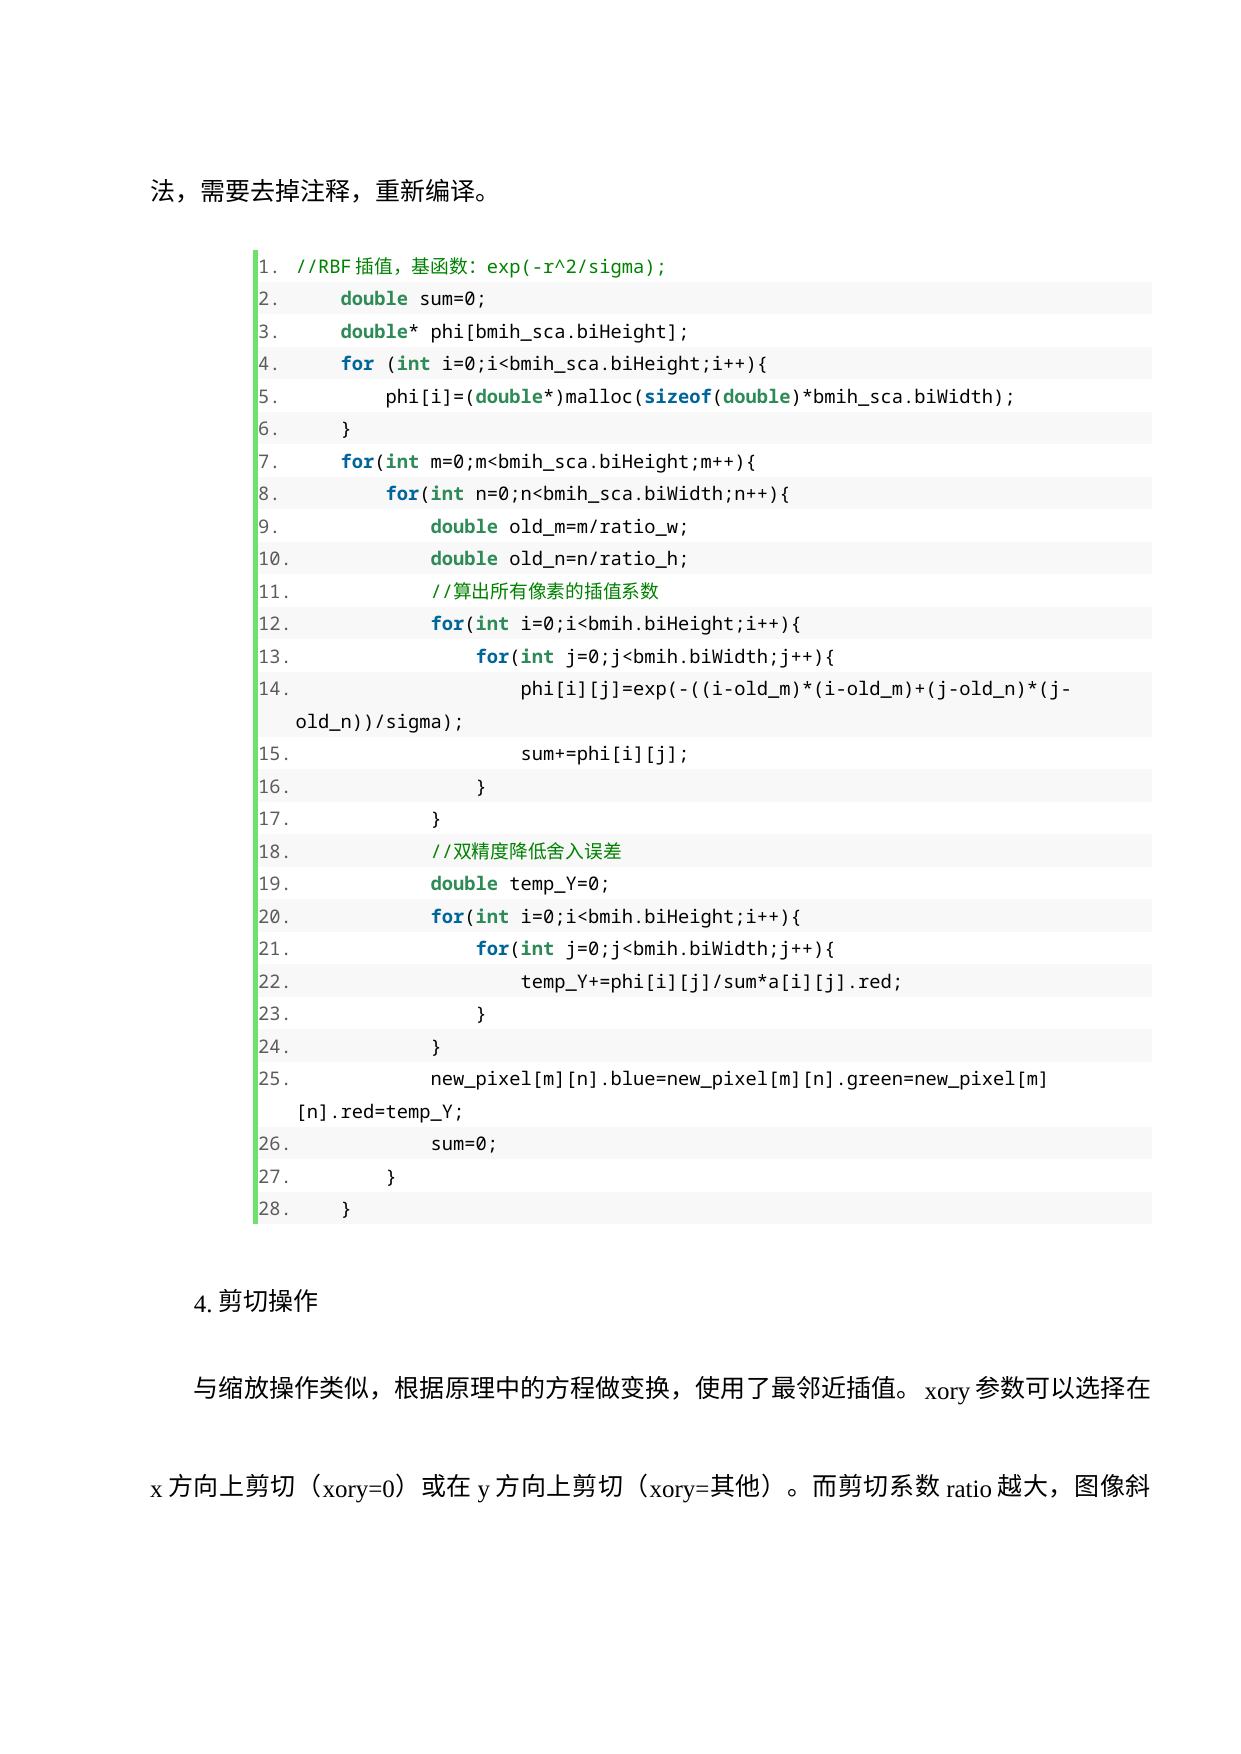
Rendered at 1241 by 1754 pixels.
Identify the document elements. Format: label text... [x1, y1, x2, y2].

list double temp_Y=0; [258, 867, 1152, 899]
list for(int j=0;j<bmih.biWidth;j++){ [258, 639, 1152, 672]
list //算出所有像素的插值系数 [258, 574, 1152, 607]
list } [258, 1029, 1152, 1062]
text 4. 剪切操作 [194, 1271, 1152, 1336]
list } [258, 1192, 1152, 1224]
list temp_Y+=phi[i][j]/sum*a[i][j].red; [258, 964, 1152, 997]
list //RBF插值，基函数：exp(-r^2/sigma); [253, 249, 1152, 282]
list phi[i]=(double*)malloc(sizeof(double)*bmih_sca.biWidth); [258, 379, 1152, 412]
list double old_m=m/ratio_w; [258, 509, 1152, 542]
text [150, 162, 1152, 227]
list for(int j=0;j<bmih.biWidth;j++){ [258, 932, 1152, 964]
list } [258, 802, 1152, 834]
list new_pixel[m][n].blue=new_pixel[m][n].green=new_pixel[m][n].red=temp_Y; [258, 1062, 1152, 1127]
list for (int i=0;i<bmih_sca.biHeight;i++){ [258, 347, 1152, 379]
list sum=0; [258, 1127, 1152, 1159]
list for(int m=0;m<bmih_sca.biHeight;m++){ [258, 444, 1152, 477]
list phi[i][j]=exp(-((i-old_m)*(i-old_m)+(j-old_n)*(j-old_n))/sigma); [258, 672, 1152, 737]
list } [258, 1159, 1152, 1192]
list for(int n=0;n<bmih_sca.biWidth;n++){ [258, 477, 1152, 509]
list for(int i=0;i<bmih.biHeight;i++){ [258, 899, 1152, 932]
list double sum=0; [258, 282, 1152, 314]
list for(int i=0;i<bmih.biHeight;i++){ [258, 607, 1152, 639]
list double old_n=n/ratio_h; [258, 542, 1152, 574]
list } [258, 997, 1152, 1029]
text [150, 1359, 1152, 1522]
list } [258, 769, 1152, 802]
list double* phi[bmih_sca.biHeight]; [258, 314, 1152, 347]
list } [258, 412, 1152, 444]
list //双精度降低舍入误差 [258, 834, 1152, 867]
list sum+=phi[i][j]; [258, 737, 1152, 769]
